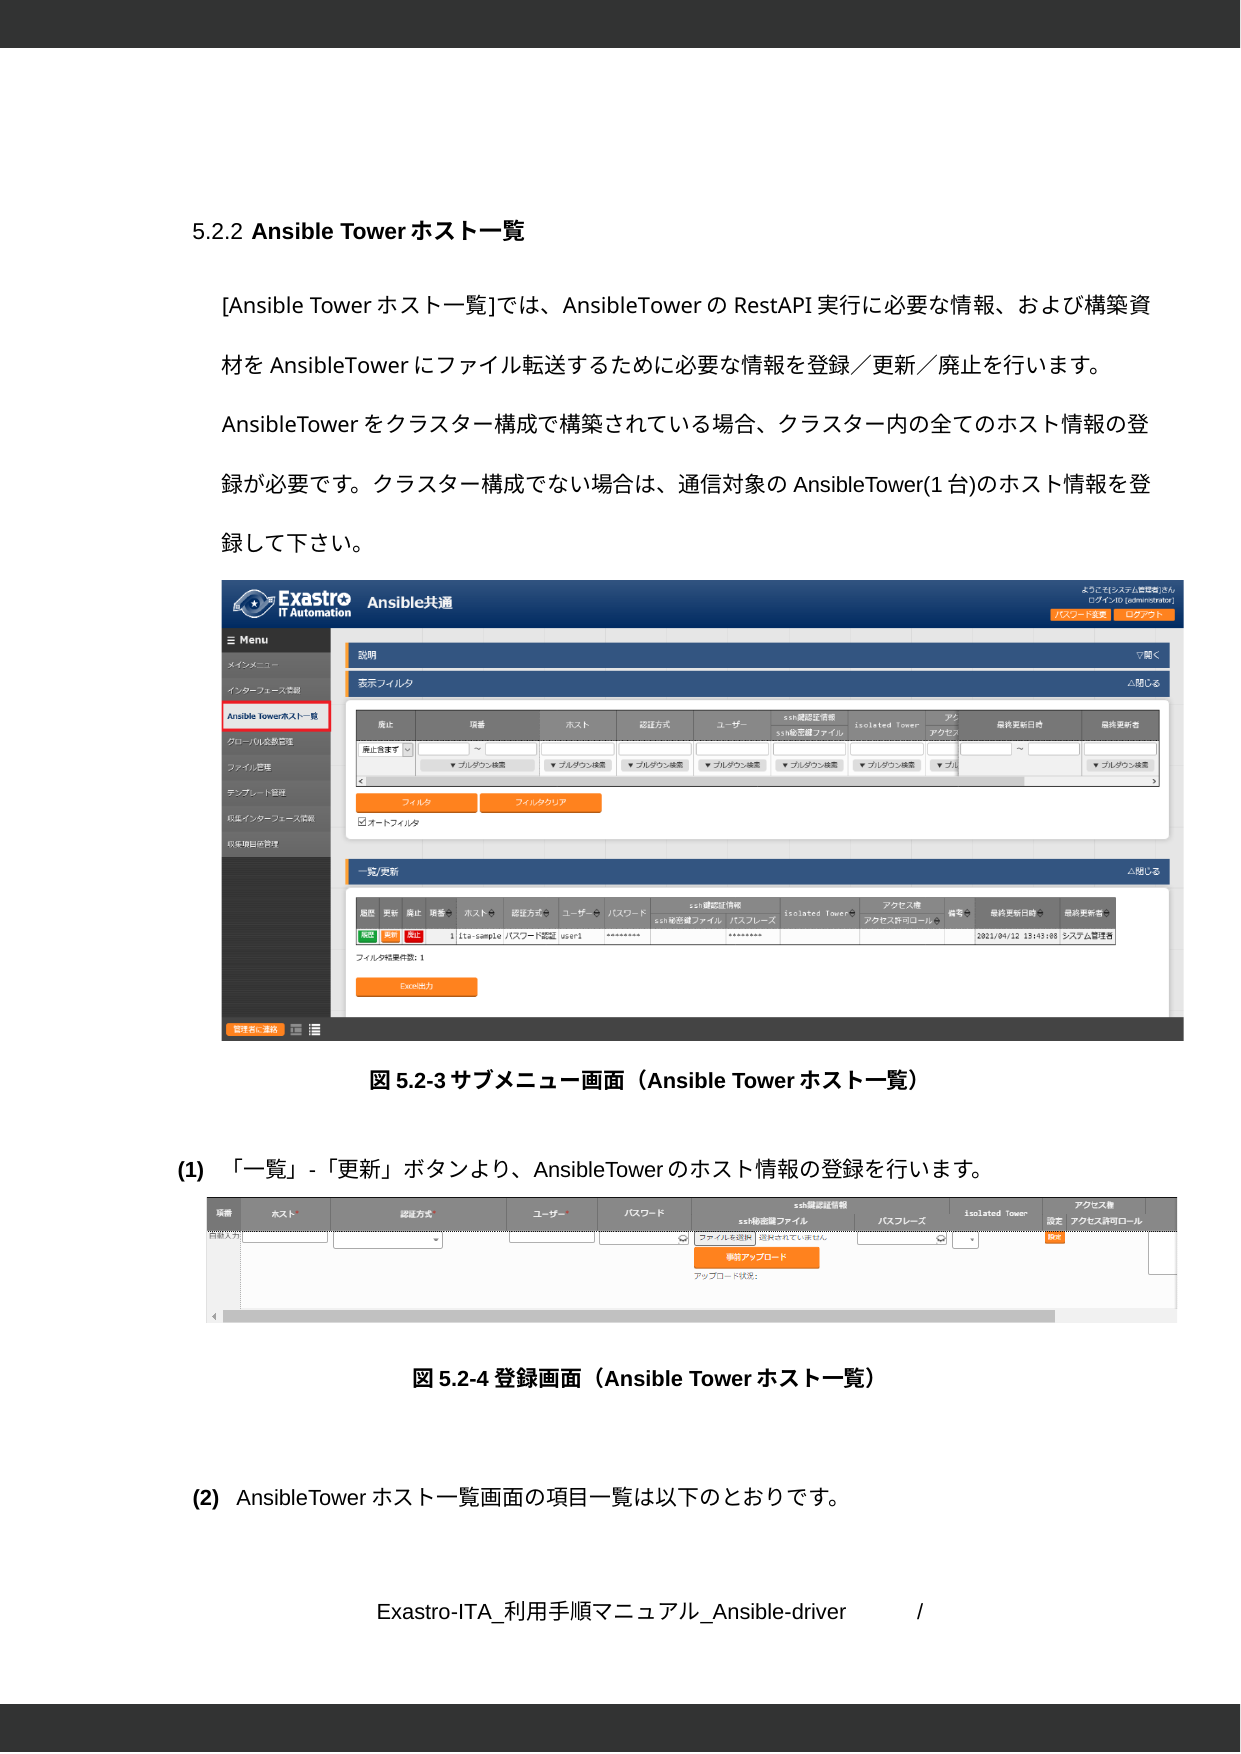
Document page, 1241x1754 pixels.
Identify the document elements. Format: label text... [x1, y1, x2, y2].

list [Ansible Towerホスト一覧]では、AnsibleTowerのRestAPI実行に必要な情報、および構築資材をAnsibleTowerにファイル転送するために必要な情報を登録／更新／廃止を行います。 [222, 274, 1152, 393]
picture [221, 580, 1184, 1041]
text 図 5.2-4 登録画面（Ansible Towerホスト一覧） [148, 1347, 1152, 1406]
picture [0, 1704, 1241, 1752]
text AnsibleTowerホスト一覧画面の項目一覧は以下のとおりです。 [192, 1466, 1152, 1555]
picture [206, 1197, 1178, 1323]
list 「一覧」-「更新」ボタンより、AnsibleTowerのホスト情報の登録を行います。 [177, 1138, 1152, 1198]
subtitle Ansible Towerホスト一覧 [192, 200, 1152, 259]
picture [0, 0, 1241, 48]
text 図 5.2-3サブメニュー画面（Ansible Towerホスト一覧） [148, 1049, 1152, 1108]
list AnsibleTowerをクラスター構成で構築されている場合、クラスター内の全てのホスト情報の登録が必要です。クラスター構成でない場合は、通信対象のAnsibleTower(1台)のホスト情報を登録して下さい。 [222, 393, 1152, 572]
